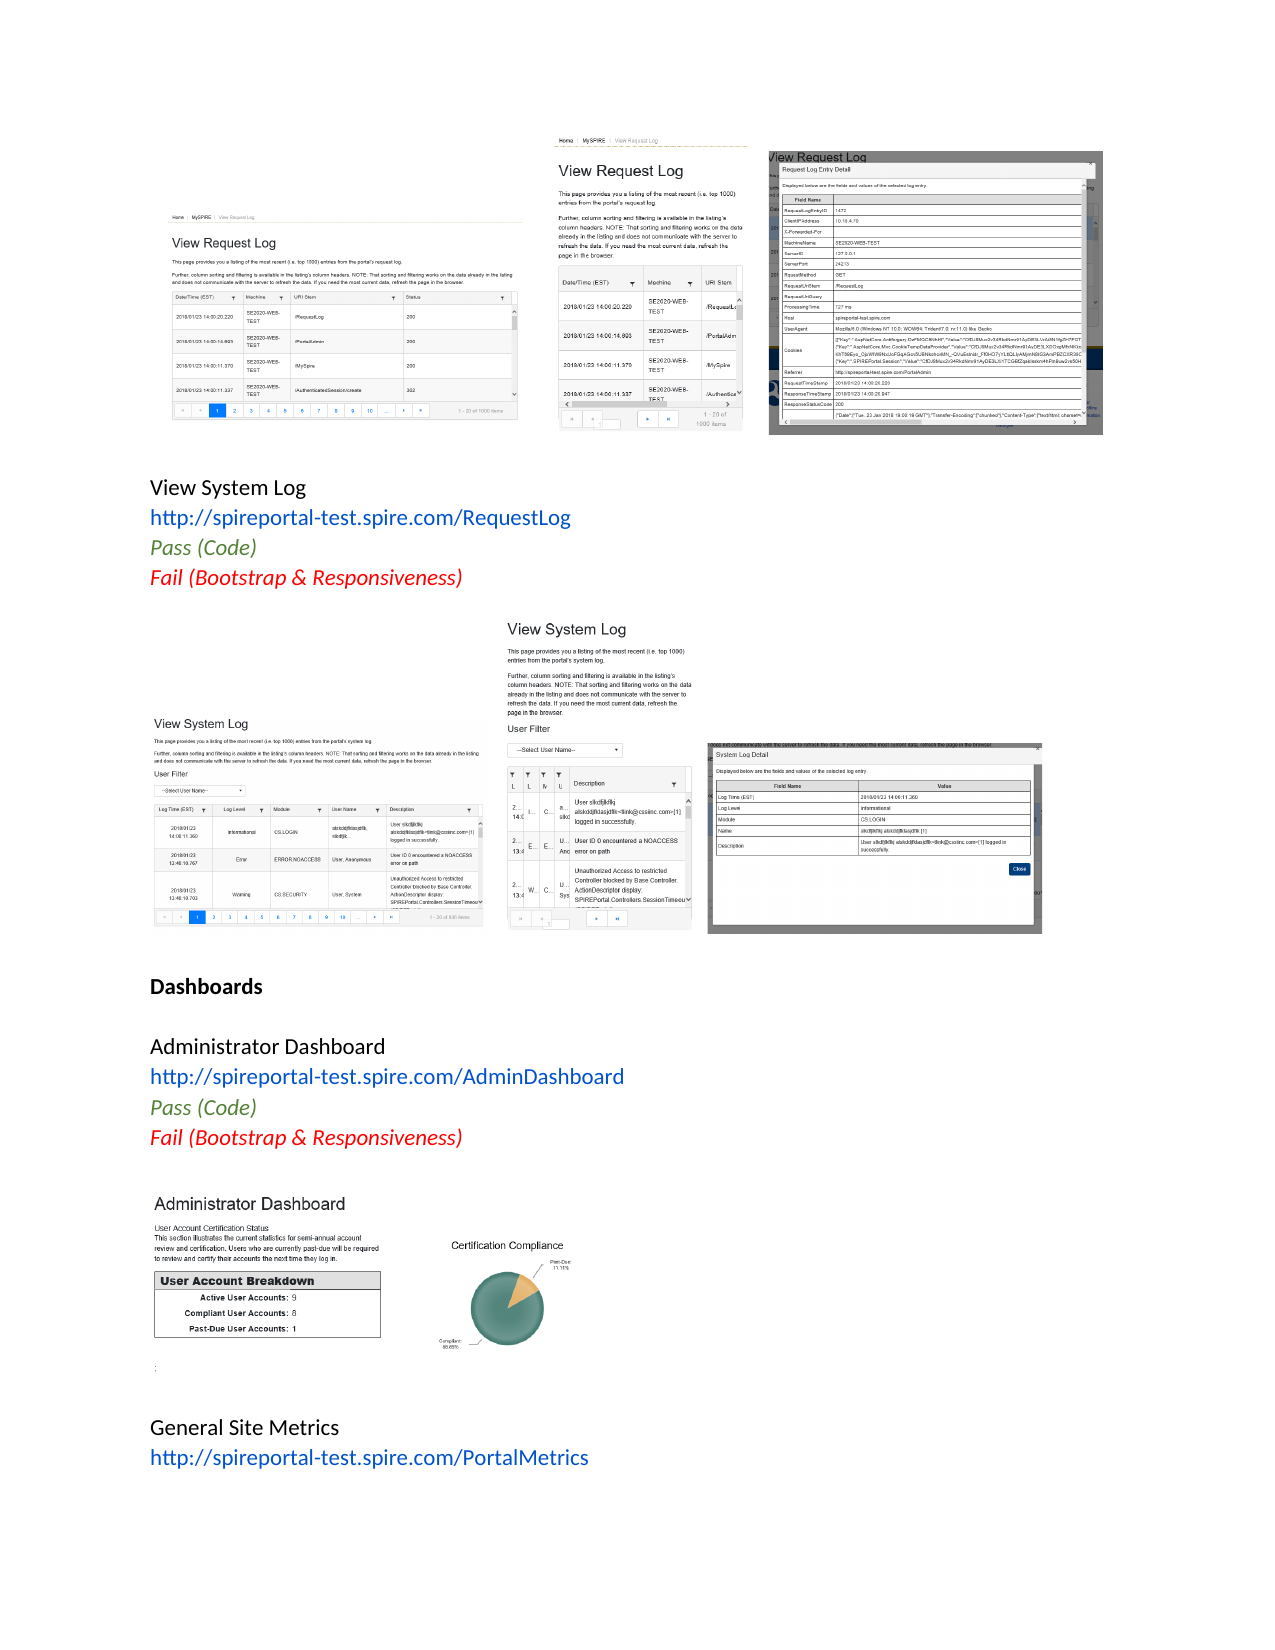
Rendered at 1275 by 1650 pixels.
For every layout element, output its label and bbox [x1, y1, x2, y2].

picture [150, 1183, 579, 1381]
picture [707, 743, 1043, 934]
text [150, 135, 1125, 1471]
picture [150, 205, 532, 435]
picture [547, 135, 754, 435]
picture [498, 623, 698, 934]
picture [150, 716, 488, 934]
picture [768, 151, 1103, 435]
